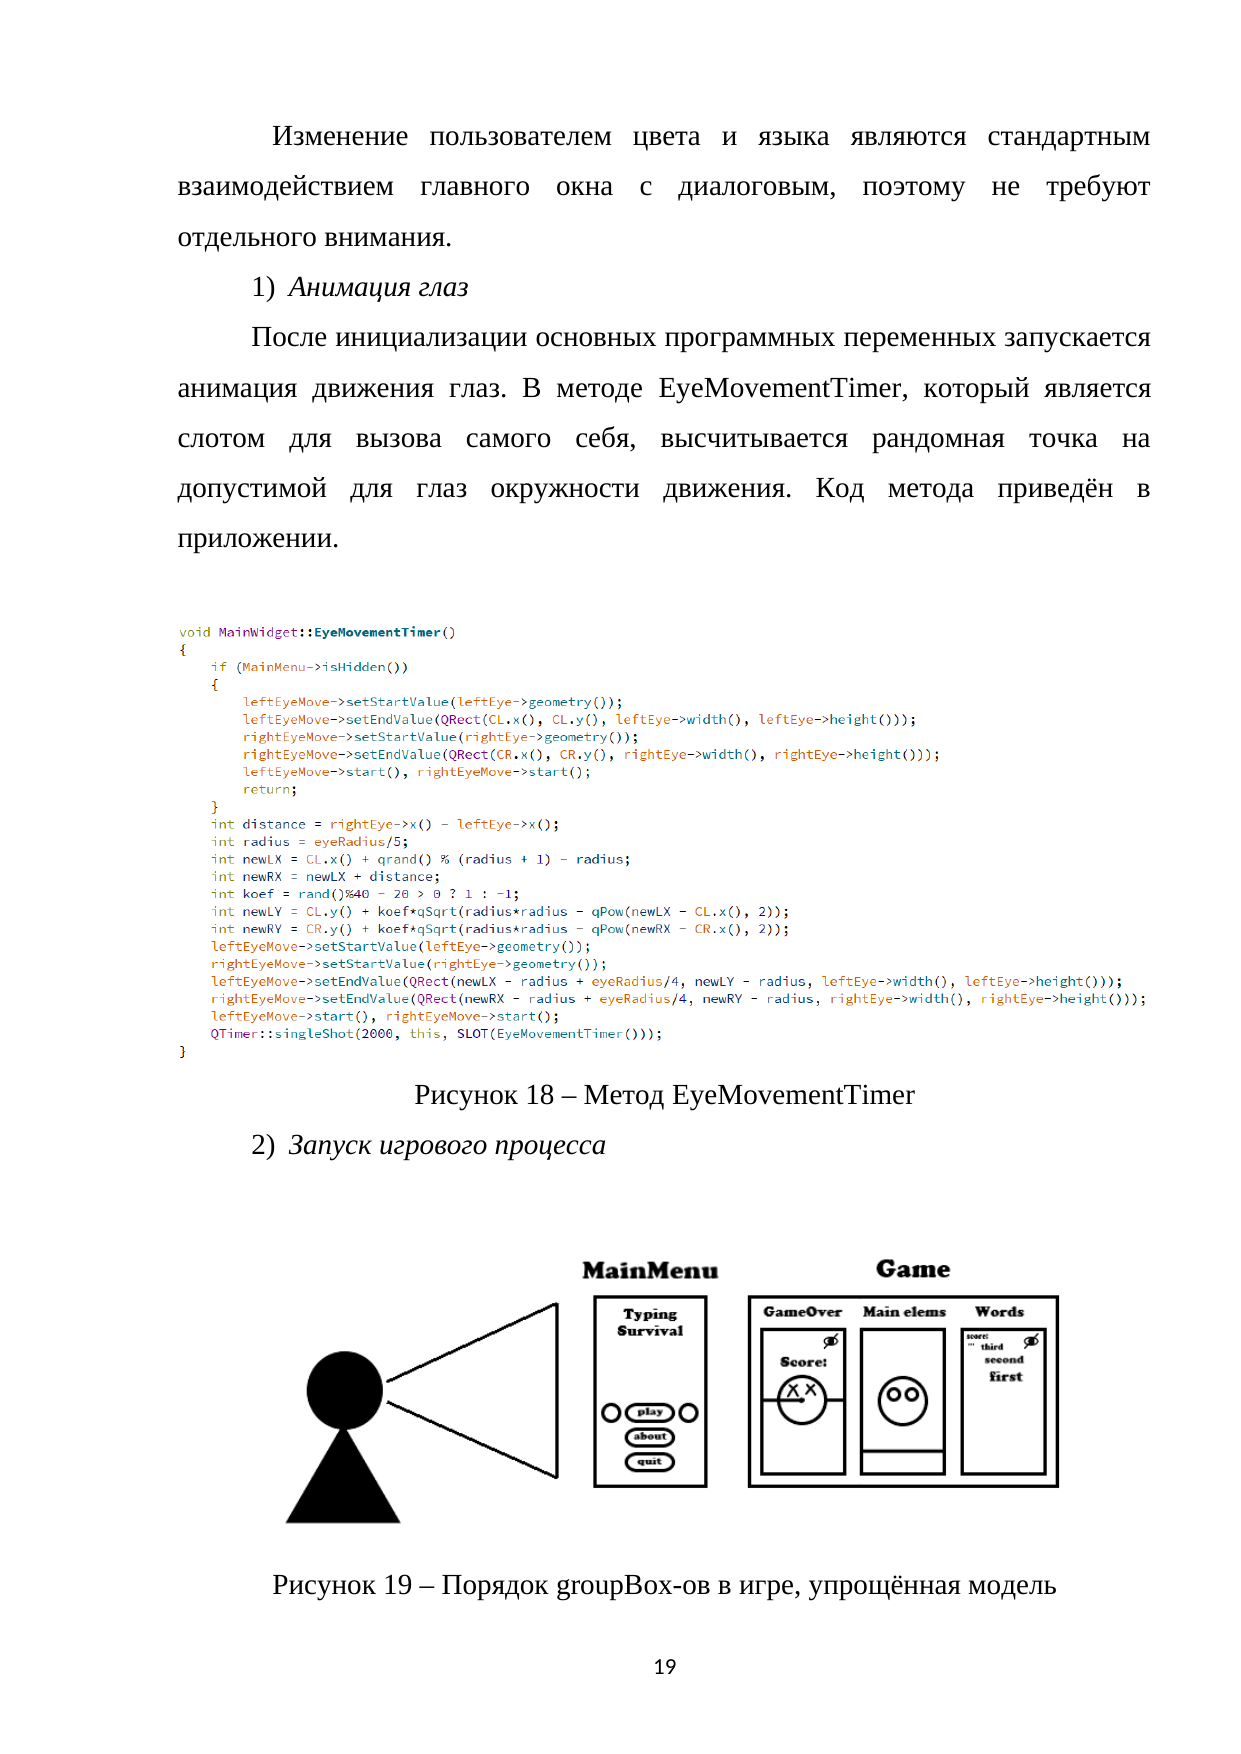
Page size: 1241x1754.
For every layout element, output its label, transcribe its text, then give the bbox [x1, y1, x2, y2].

list Анимация глаз [251, 269, 1152, 303]
text Рисунок 19 – Порядок groupBox-ов в игре, упрощённая модель [177, 1567, 1152, 1600]
text Рисунок 18 – Метод EyeMovementTimer [177, 1077, 1152, 1110]
picture [243, 1227, 1085, 1553]
text После инициализации основных программных переменных запускается анимация движения глаз. В методе EyeMovementTimer, который является слотом для вызова самого себя, высчитывается рандомная точка на допустимой для глаз окружности движения. Код метода приведён в приложении. [177, 319, 1152, 554]
picture [177, 621, 1152, 1063]
list Запуск игрового процесса [251, 1127, 1152, 1161]
text Изменение пользователем цвета и языка являются стандартным взаимодействием главного окна с диалоговым, поэтому не требуют отдельного внимания. [177, 118, 1152, 252]
